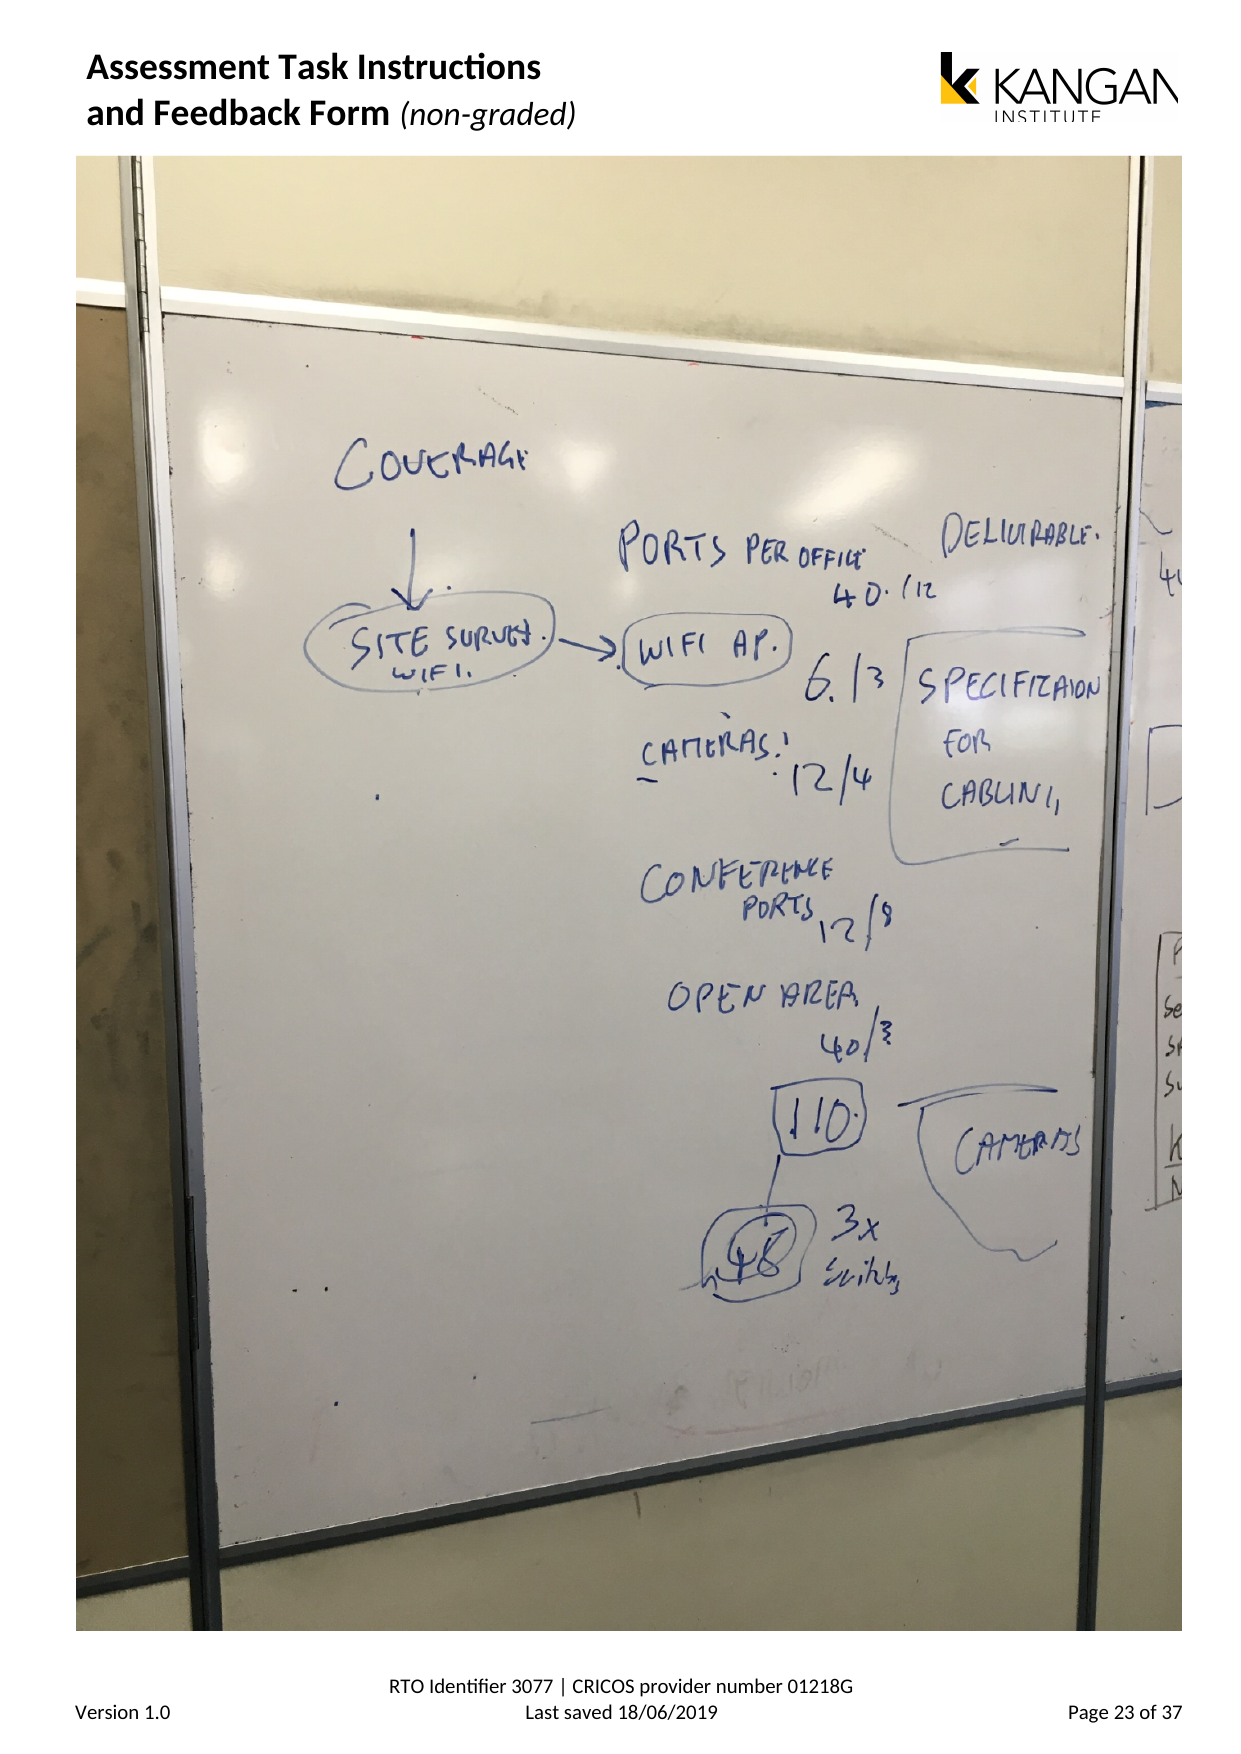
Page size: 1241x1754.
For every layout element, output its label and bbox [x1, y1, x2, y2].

picture [77, 157, 1182, 1629]
picture [940, 52, 1178, 122]
